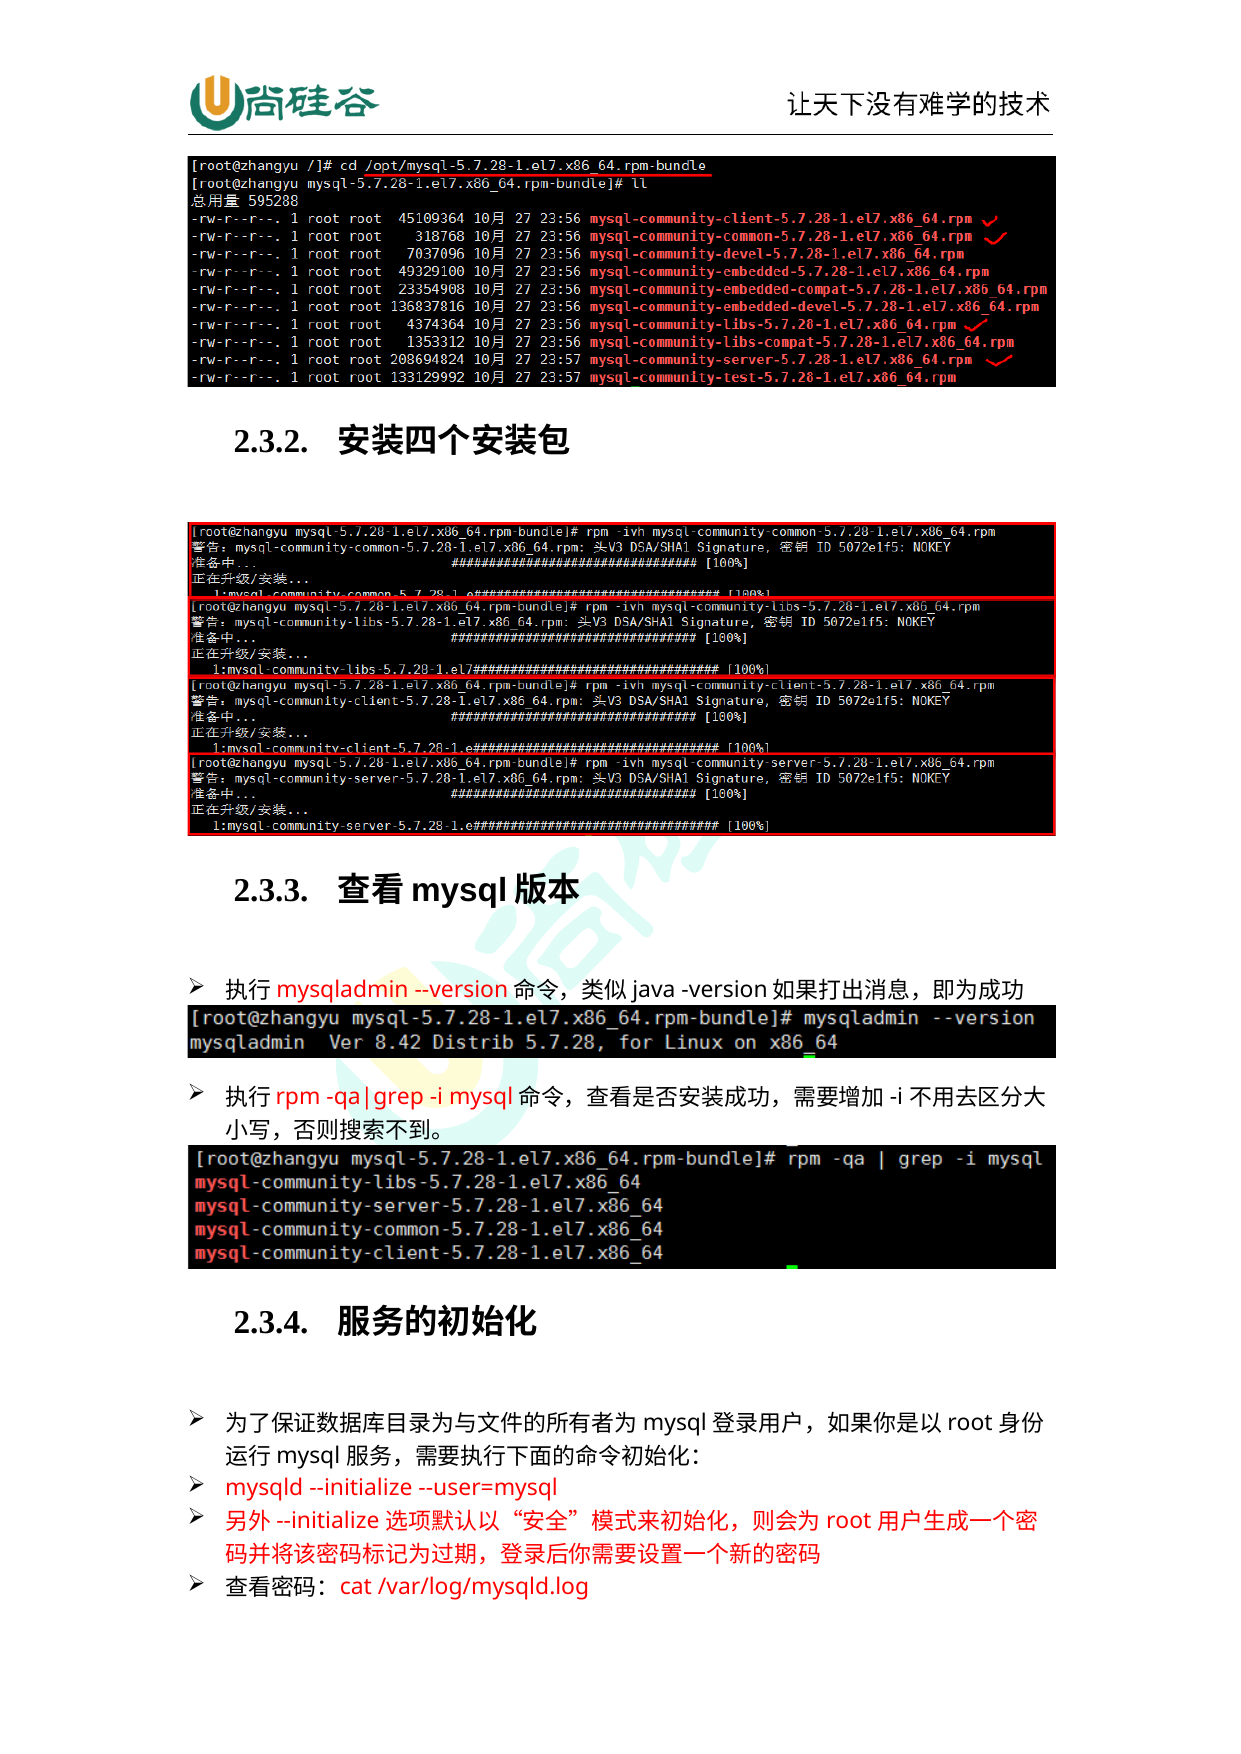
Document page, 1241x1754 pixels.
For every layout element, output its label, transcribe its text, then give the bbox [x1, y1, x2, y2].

list 执行 mysqladmin --version命令，类似java -version如果打出消息，即为成功 [187, 972, 1053, 1005]
picture [187, 1005, 1056, 1058]
list 执行rpm -qa|grep -i mysql命令，查看是否安装成功，需要增加 -i 不用去区分大小写，否则搜索不到。 [187, 1078, 1053, 1145]
picture [187, 156, 1056, 387]
list 查看密码：cat /var/log/mysqld.log [187, 1569, 1053, 1602]
picture [187, 522, 1056, 836]
picture [187, 73, 1053, 132]
picture [187, 1145, 1056, 1269]
subtitle 服务的初始化 [233, 1295, 1053, 1343]
subtitle 查看mysql版本 [233, 862, 1053, 911]
list 为了保证数据库目录为与文件的所有者为 mysql 登录用户，如果你是以 root 身份运行 mysql 服务，需要执行下面的命令初始化： [187, 1405, 1053, 1471]
list 另外 --initialize 选项默认以“安全”模式来初始化，则会为 root 用户生成一个密码并将该密码标记为过期，登录后你需要设置一个新的密码 [187, 1503, 1053, 1569]
subtitle 安装四个安装包 [233, 413, 1053, 462]
list mysqld --initialize --user=mysql [187, 1471, 1053, 1503]
